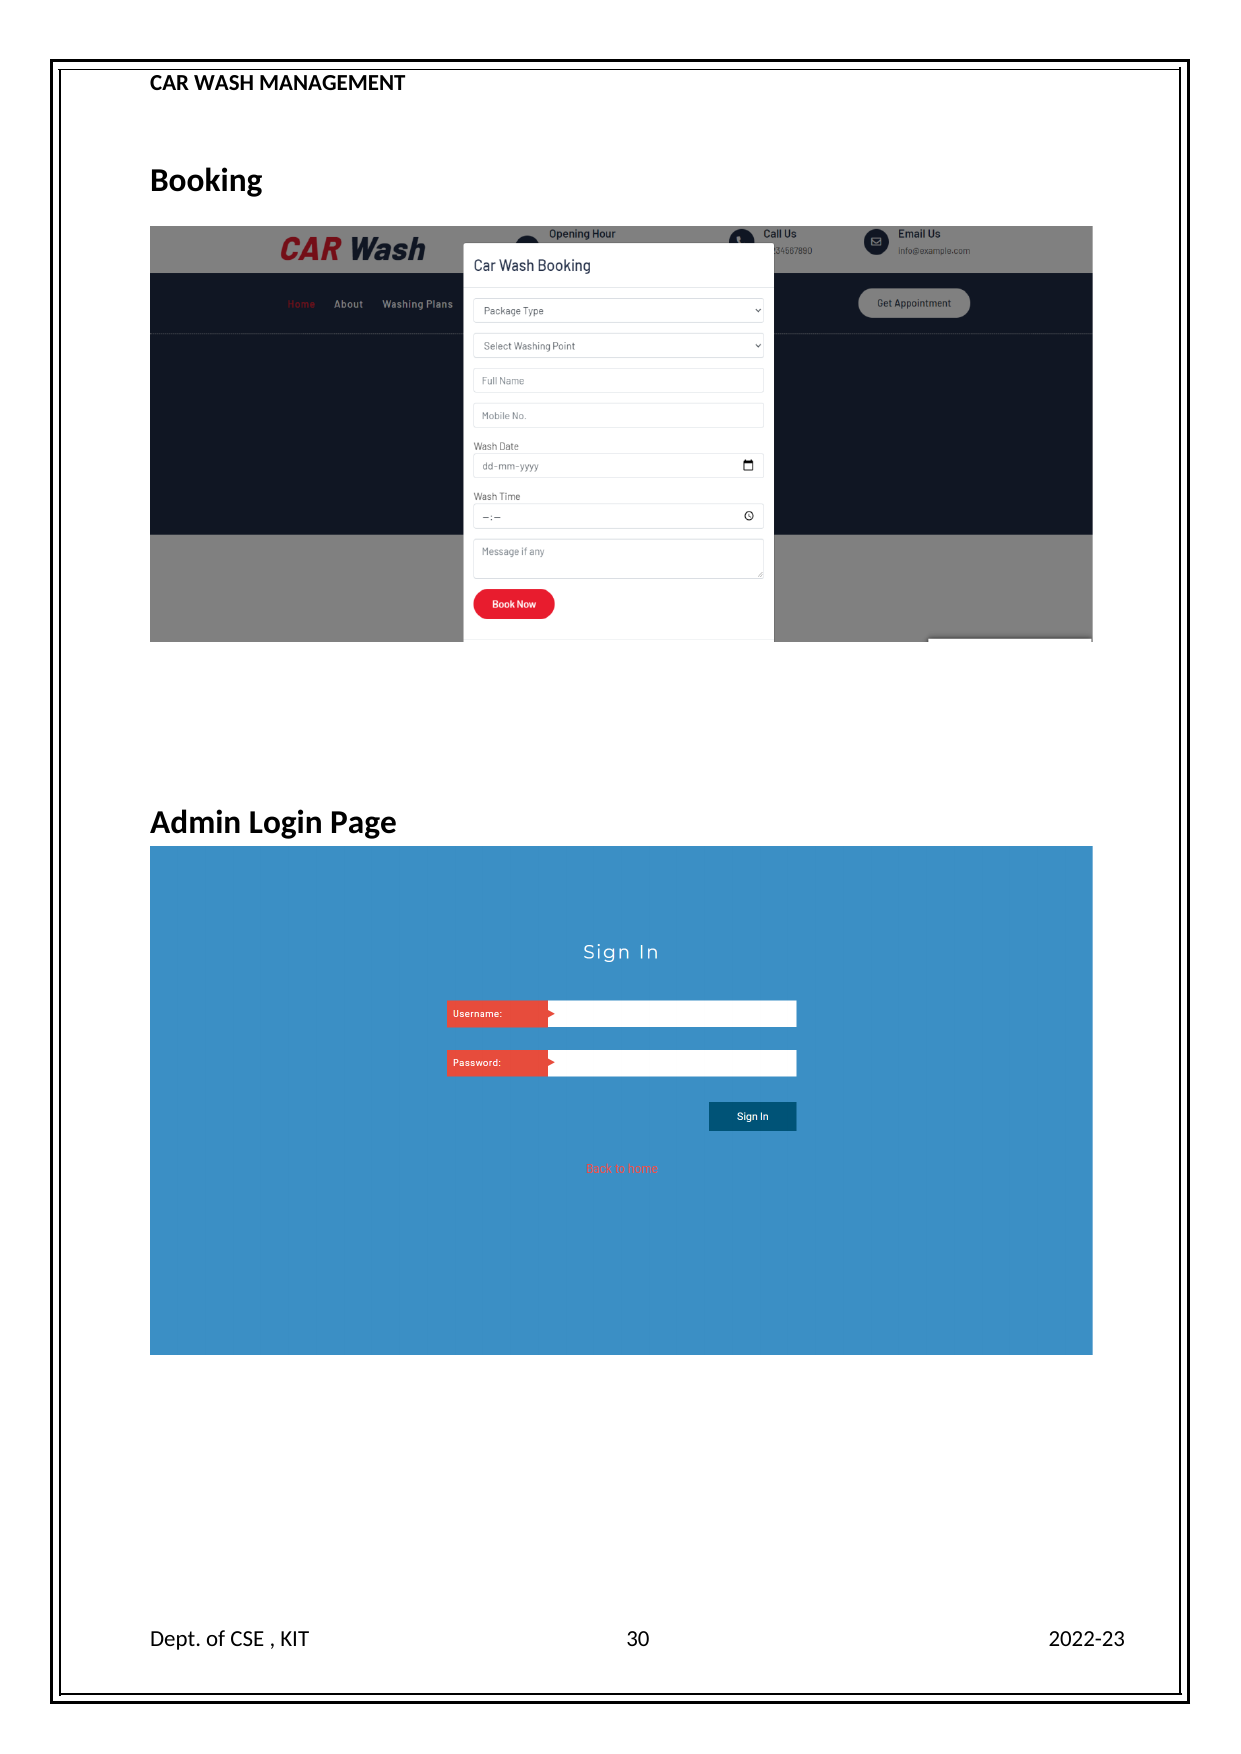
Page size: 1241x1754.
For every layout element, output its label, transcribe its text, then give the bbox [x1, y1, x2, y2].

picture [150, 226, 1093, 642]
text Admin Login Page [150, 801, 1090, 846]
text Booking [150, 159, 1090, 200]
picture [150, 846, 1093, 1355]
